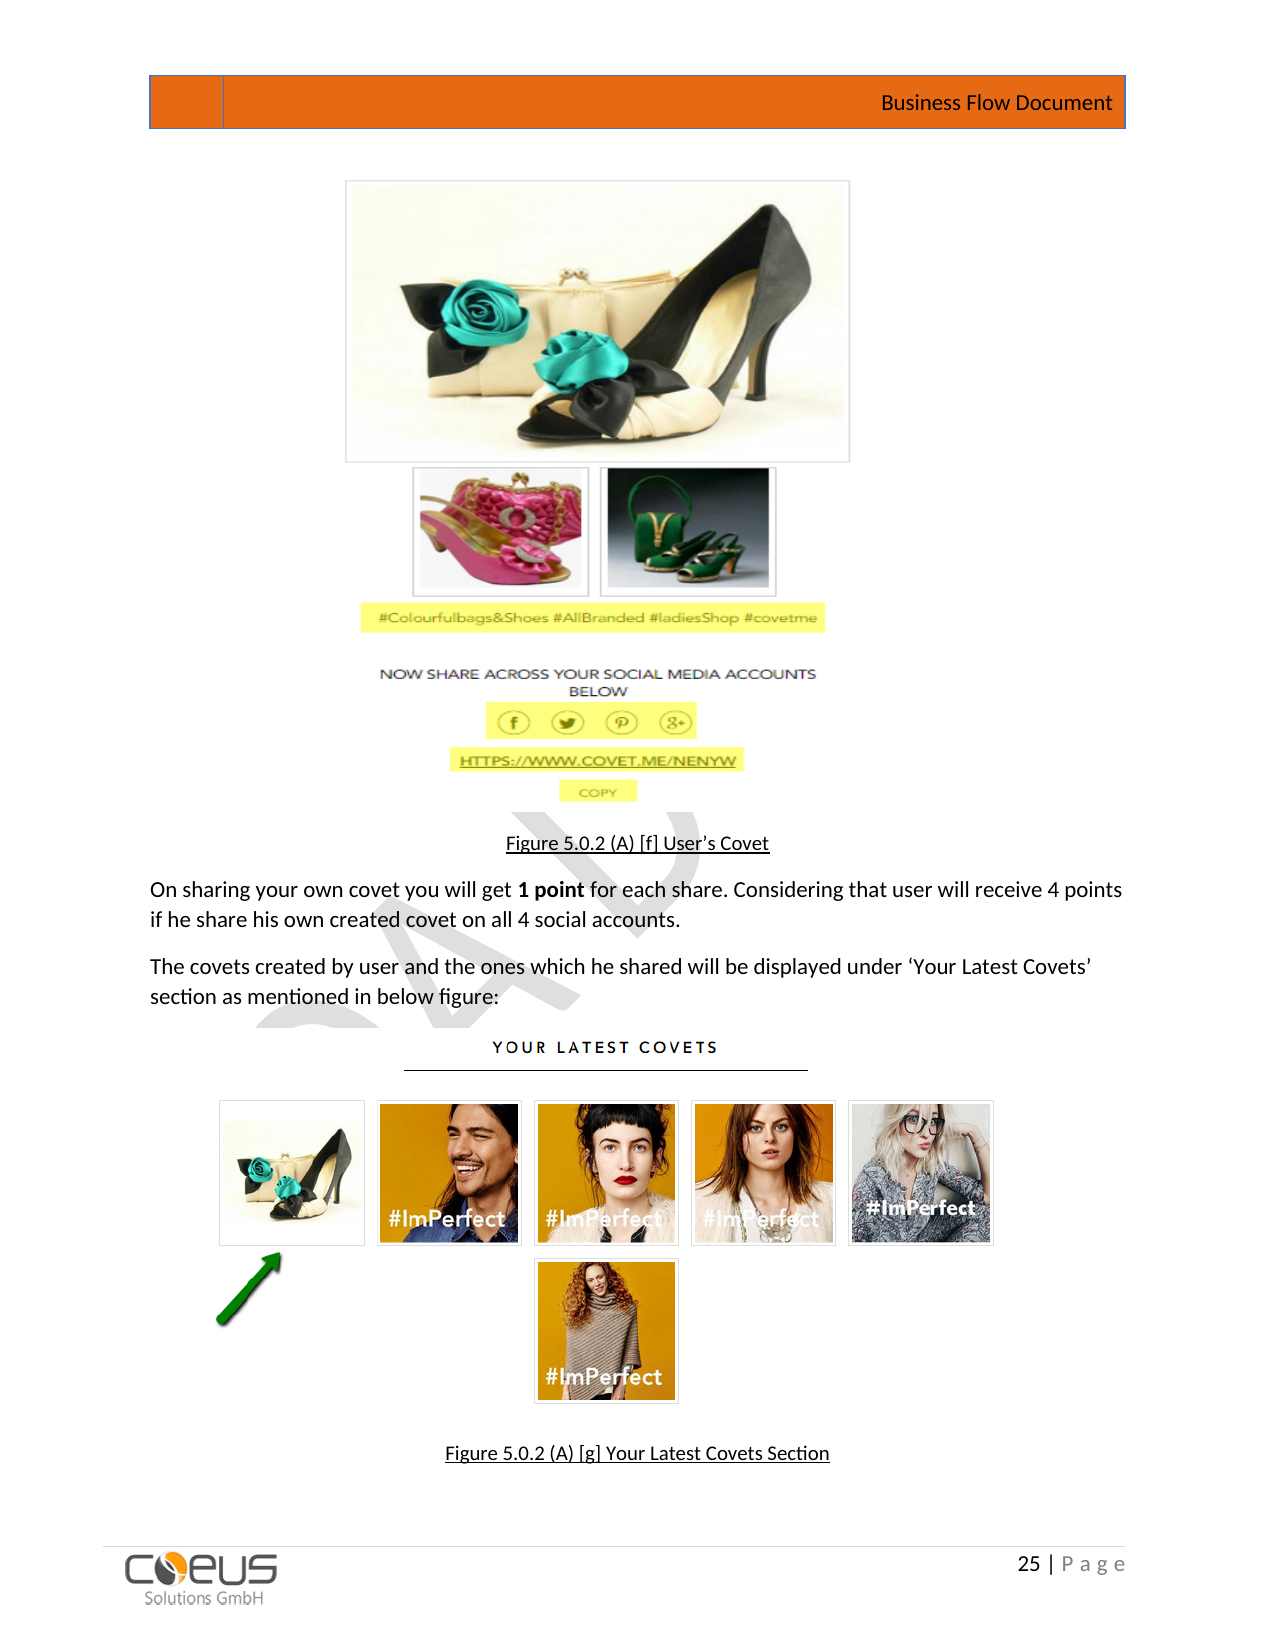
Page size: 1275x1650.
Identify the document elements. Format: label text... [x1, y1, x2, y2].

picture [150, 1028, 1125, 1422]
text Figure 5.0.2 (A) [f] User’s Covet [150, 831, 1125, 856]
text Figure 5.0.2 (A) [g] Your Latest Covets Section [150, 1440, 1125, 1466]
picture [106, 1551, 304, 1605]
text The covets created by user and the ones which he shared will be displayed under ‘Your Latest Covets’ section as mentioned in below figure: [150, 952, 1125, 1010]
picture [150, 157, 1049, 812]
text On sharing your own covet you will get 1 point for each share. Considering that user will receive 4 points if he share his own created covet on all 4 social accounts. [150, 875, 1125, 933]
